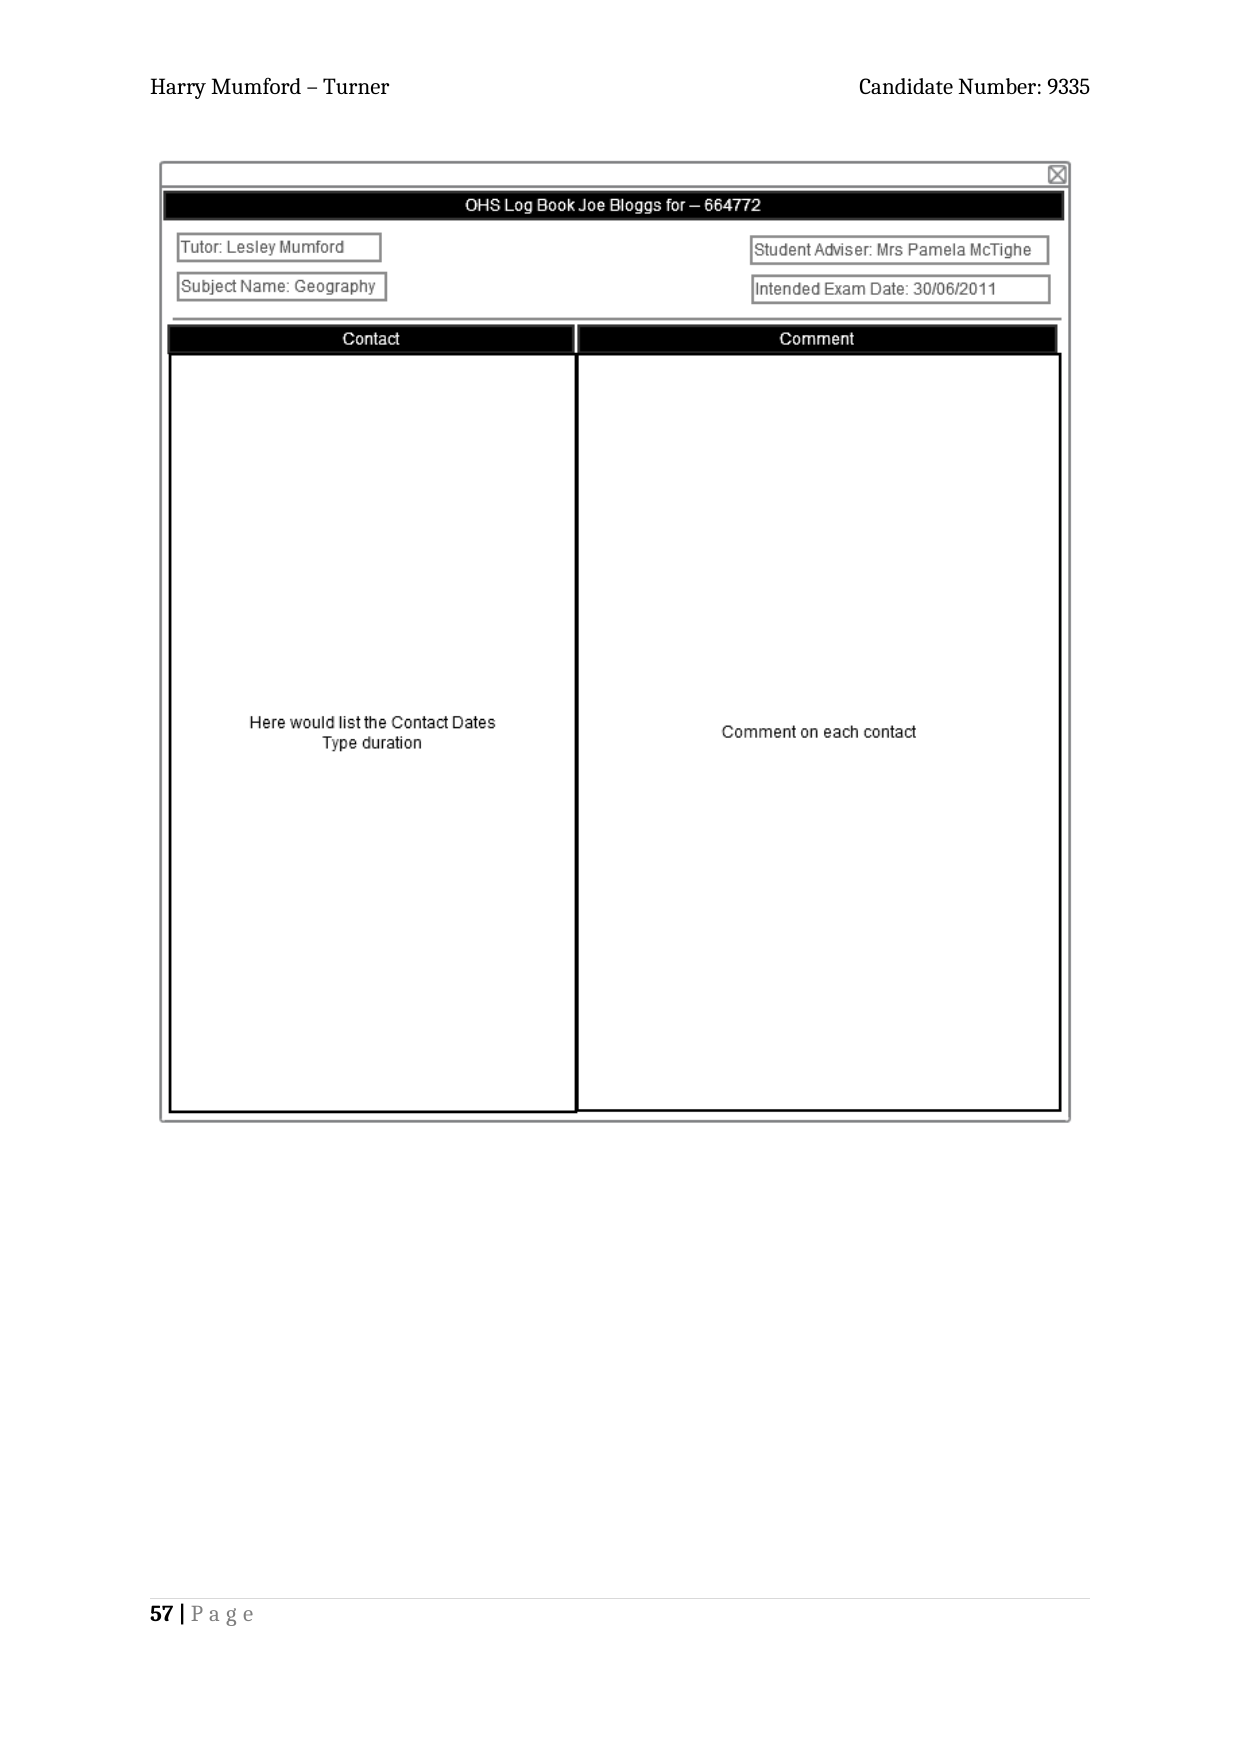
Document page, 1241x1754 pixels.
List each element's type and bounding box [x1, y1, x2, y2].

picture [150, 150, 1089, 1135]
